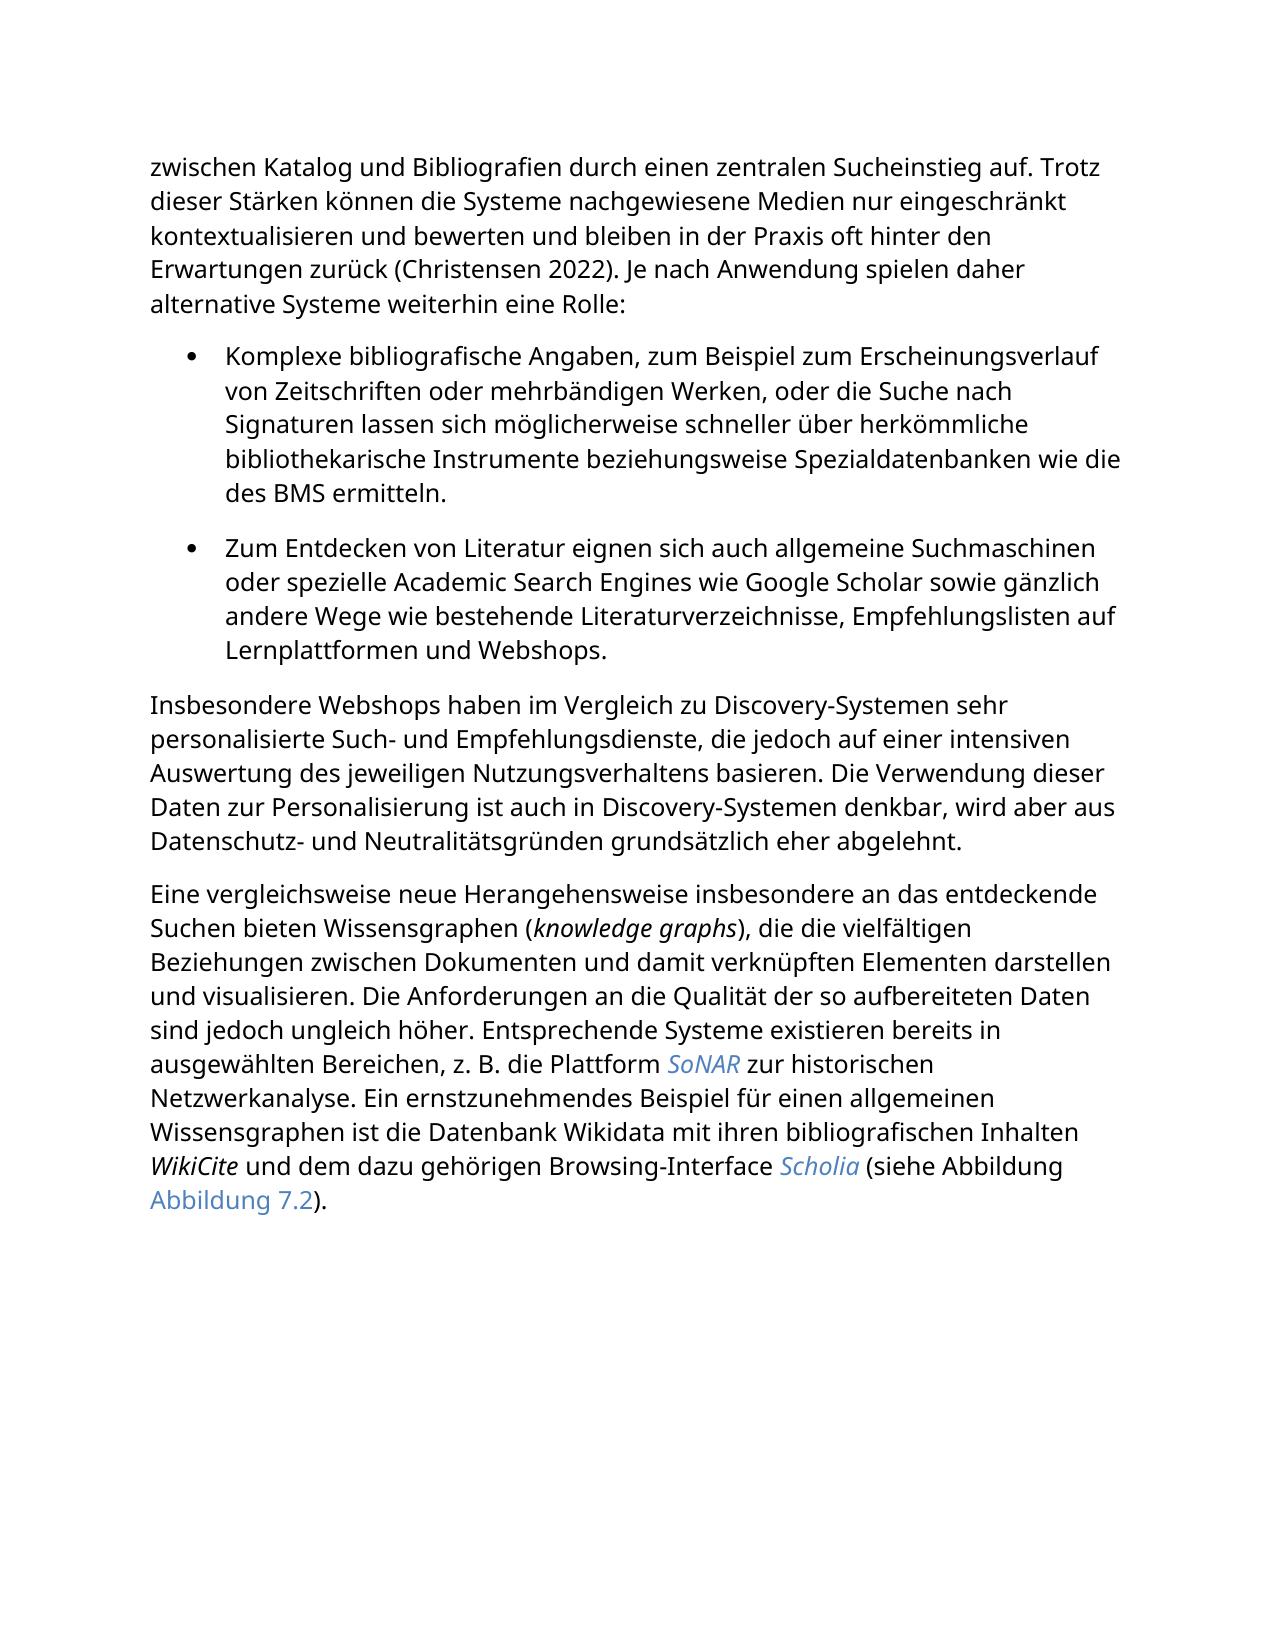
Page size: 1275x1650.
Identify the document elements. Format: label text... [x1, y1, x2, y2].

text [150, 150, 1125, 320]
text Insbesondere Webshops haben im Vergleich zu Discovery-Systemen sehr personalisierte Such- und Empfehlungsdienste, die jedoch auf einer intensiven Auswertung des jeweiligen Nutzungsverhaltens basieren. Die Verwendung dieser Daten zur Personalisierung ist auch in Discovery-Systemen denkbar, wird aber aus Datenschutz- und Neutralitätsgründen grundsätzlich eher abgelehnt. [150, 687, 1125, 858]
list Komplexe bibliografische Angaben, zum Beispiel zum Erscheinungsverlauf von Zeitschriften oder mehrbändigen Werken, oder die Suche nach Signaturen lassen sich möglicherweise schneller über herkömmliche bibliothekarische Instrumente beziehungsweise Spezialdatenbanken wie die des BMS ermitteln. [187, 339, 1125, 509]
text Eine vergleichsweise neue Herangehensweise insbesondere an das entdeckende Suchen bieten Wissensgraphen (knowledge graphs), die die vielfältigen Beziehungen zwischen Dokumenten und damit verknüpften Elementen darstellen und visualisieren. Die Anforderungen an die Qualität der so aufbereiteten Daten sind jedoch ungleich höher. Entsprechende Systeme existieren bereits in ausgewählten Bereichen, z. B. die Plattform SoNAR zur historischen Netzwerkanalyse. Ein ernstzunehmendes Beispiel für einen allgemeinen Wissensgraphen ist die Datenbank Wikidata mit ihren bibliografischen Inhalten WikiCite und dem dazu gehörigen Browsing-Interface Scholia (siehe Abbildung Abbildung 7.2). [150, 876, 1125, 1217]
list Zum Entdecken von Literatur eignen sich auch allgemeine Suchmaschinen oder spezielle Academic Search Engines wie Google Scholar sowie gänzlich andere Wege wie bestehende Literaturverzeichnisse, Empfehlungslisten auf Lernplattformen und Webshops. [187, 530, 1125, 666]
